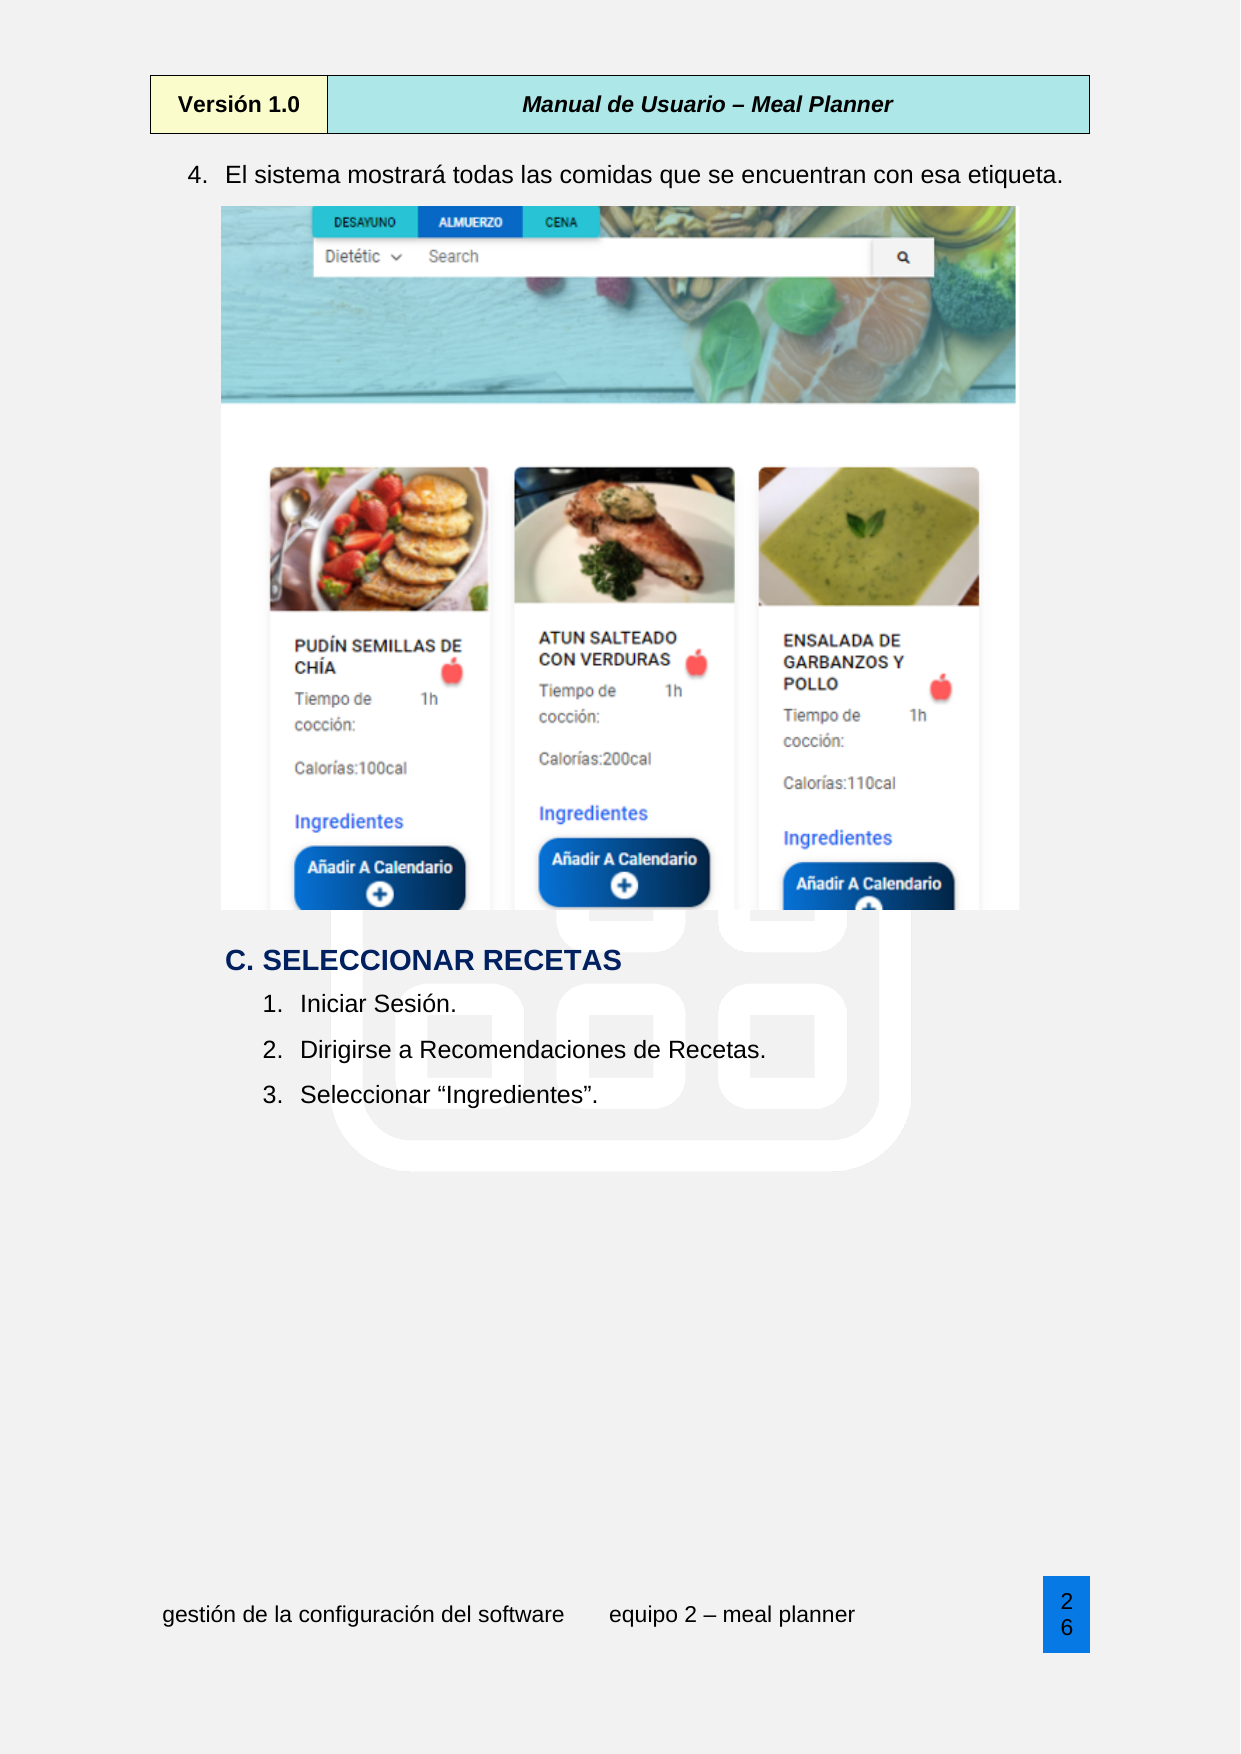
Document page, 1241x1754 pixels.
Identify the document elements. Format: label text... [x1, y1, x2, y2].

subtitle SELECCIONAR RECETAS [225, 942, 1090, 976]
picture [221, 206, 1020, 910]
list Seleccionar “Ingredientes”. [262, 1080, 1090, 1109]
list Dirigirse a Recomendaciones de Recetas. [262, 1035, 1090, 1064]
list El sistema mostrará todas las comidas que se encuentran con esa etiqueta. [187, 161, 1090, 189]
list Iniciar Sesión. [262, 989, 1090, 1018]
